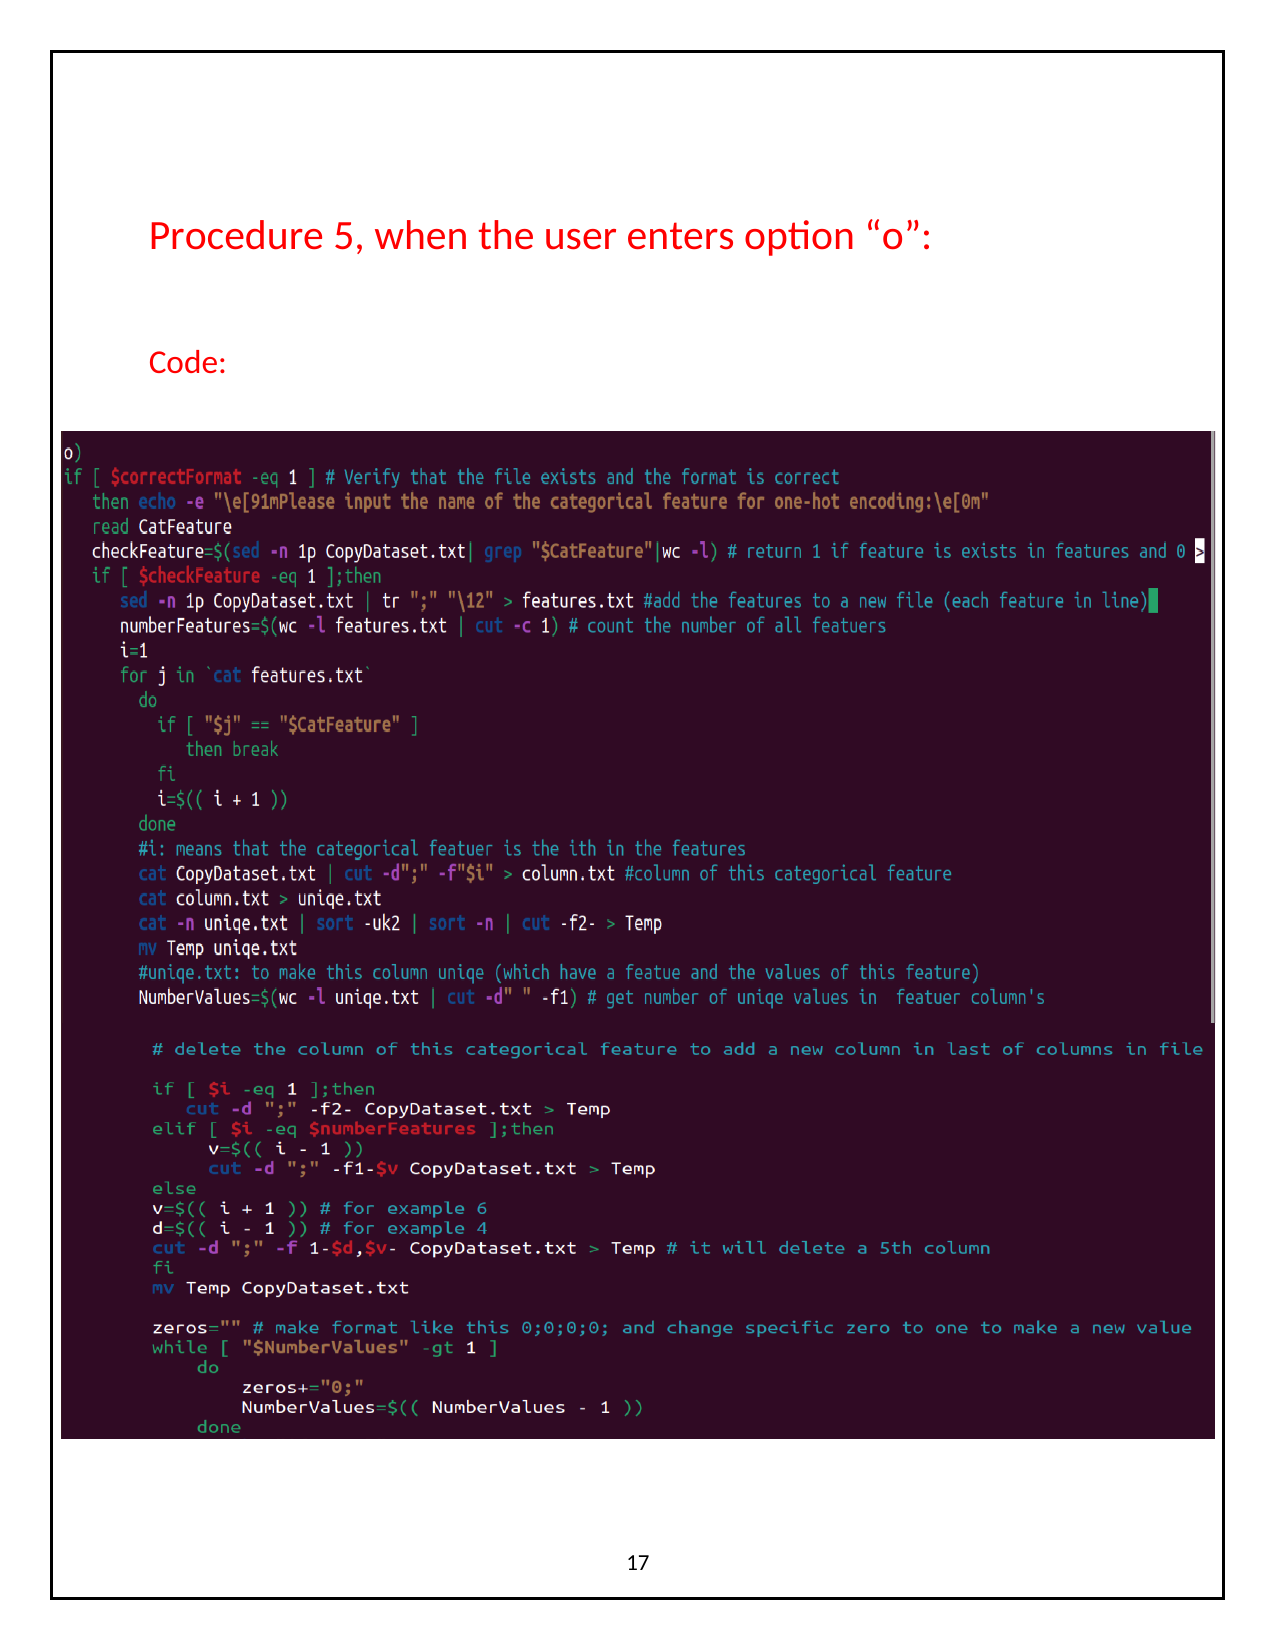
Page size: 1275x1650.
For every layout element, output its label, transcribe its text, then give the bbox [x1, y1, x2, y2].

picture [61, 431, 1216, 1439]
text Code: [148, 341, 1126, 382]
text Procedure 5, when the user enters option “o”: [148, 209, 1126, 260]
